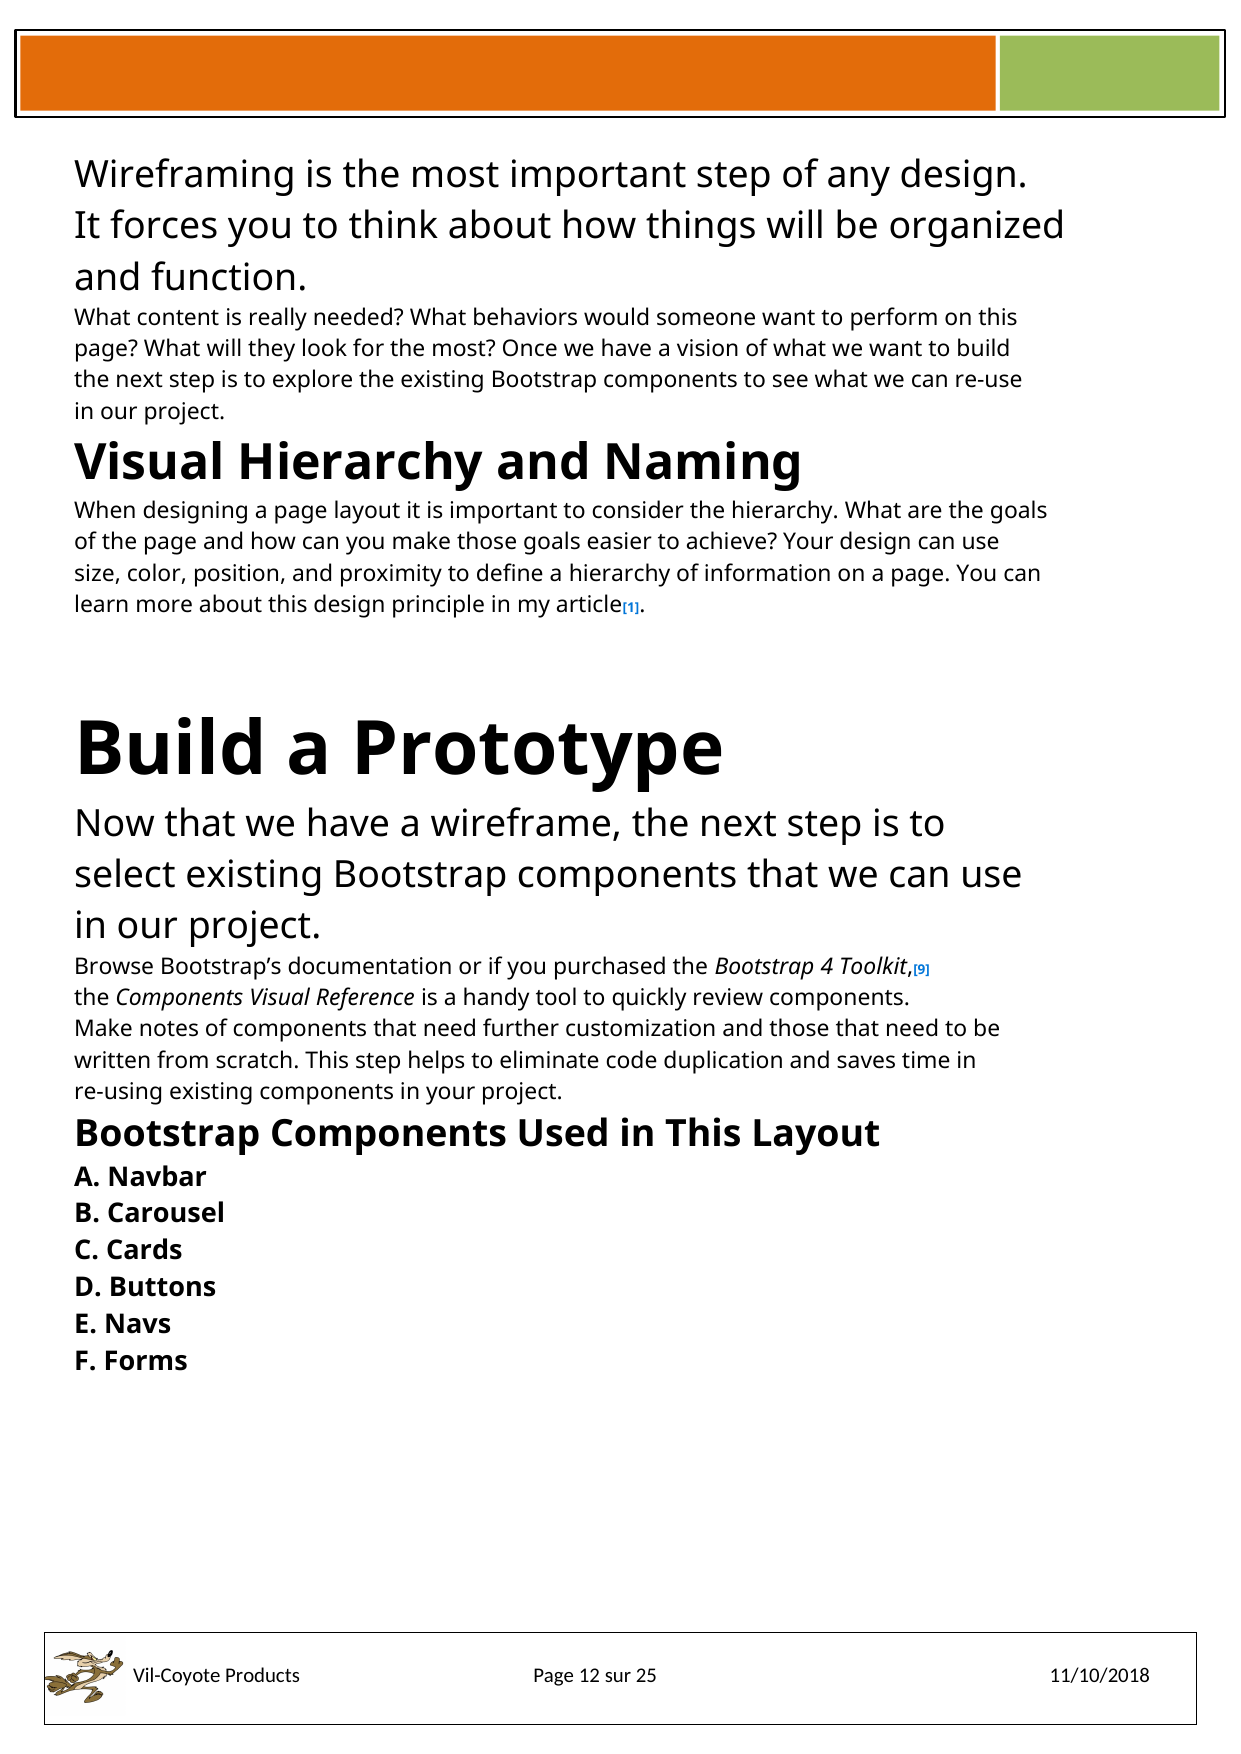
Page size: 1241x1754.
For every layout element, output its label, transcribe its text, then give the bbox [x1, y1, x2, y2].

text in our project. [74, 394, 1167, 426]
text Build a Prototype [74, 694, 1167, 797]
text select existing Bootstrap components that we can use [74, 848, 1167, 899]
text A. Navbar [74, 1157, 1167, 1194]
text Make notes of components that need further customization and those that need to be [74, 1012, 1167, 1043]
text and function. [74, 250, 1167, 301]
text the Components Visual Reference is a handy tool to quickly review components. [74, 981, 1167, 1012]
text C. Cards [74, 1231, 1167, 1268]
picture [45, 1636, 126, 1716]
text written from scratch. This step helps to eliminate code duplication and saves time in [74, 1043, 1167, 1075]
text D. Buttons [74, 1268, 1167, 1304]
text Visual Hierarchy and Naming [74, 426, 1167, 494]
text Browse Bootstrap’s documentation or if you purchased the Bootstrap 4 Toolkit,[9] [74, 950, 1167, 981]
text size, color, position, and proximity to define a hierarchy of information on a page. You can [74, 556, 1167, 588]
text Wireframing is the most important step of any design. [74, 148, 1167, 199]
text It forces you to think about how things will be organized [74, 199, 1167, 250]
text re-using existing components in your project. [74, 1075, 1167, 1106]
text B. Carousel [74, 1194, 1167, 1231]
text What content is really needed? What behaviors would someone want to perform on this [74, 301, 1167, 332]
text Now that we have a wireframe, the next step is to [74, 797, 1167, 848]
text Bootstrap Components Used in This Layout [74, 1106, 1167, 1157]
text of the page and how can you make those goals easier to achieve? Your design can use [74, 525, 1167, 556]
text learn more about this design principle in my article[1]. [74, 588, 1167, 619]
text When designing a page layout it is important to consider the hierarchy. What are the goals [74, 494, 1167, 525]
text page? What will they look for the most? Once we have a vision of what we want to build [74, 332, 1167, 363]
text the next step is to explore the existing Bootstrap components to see what we can re-use [74, 363, 1167, 394]
text F. Forms [74, 1341, 1167, 1378]
text in our project. [74, 899, 1167, 950]
text E. Navs [74, 1304, 1167, 1341]
